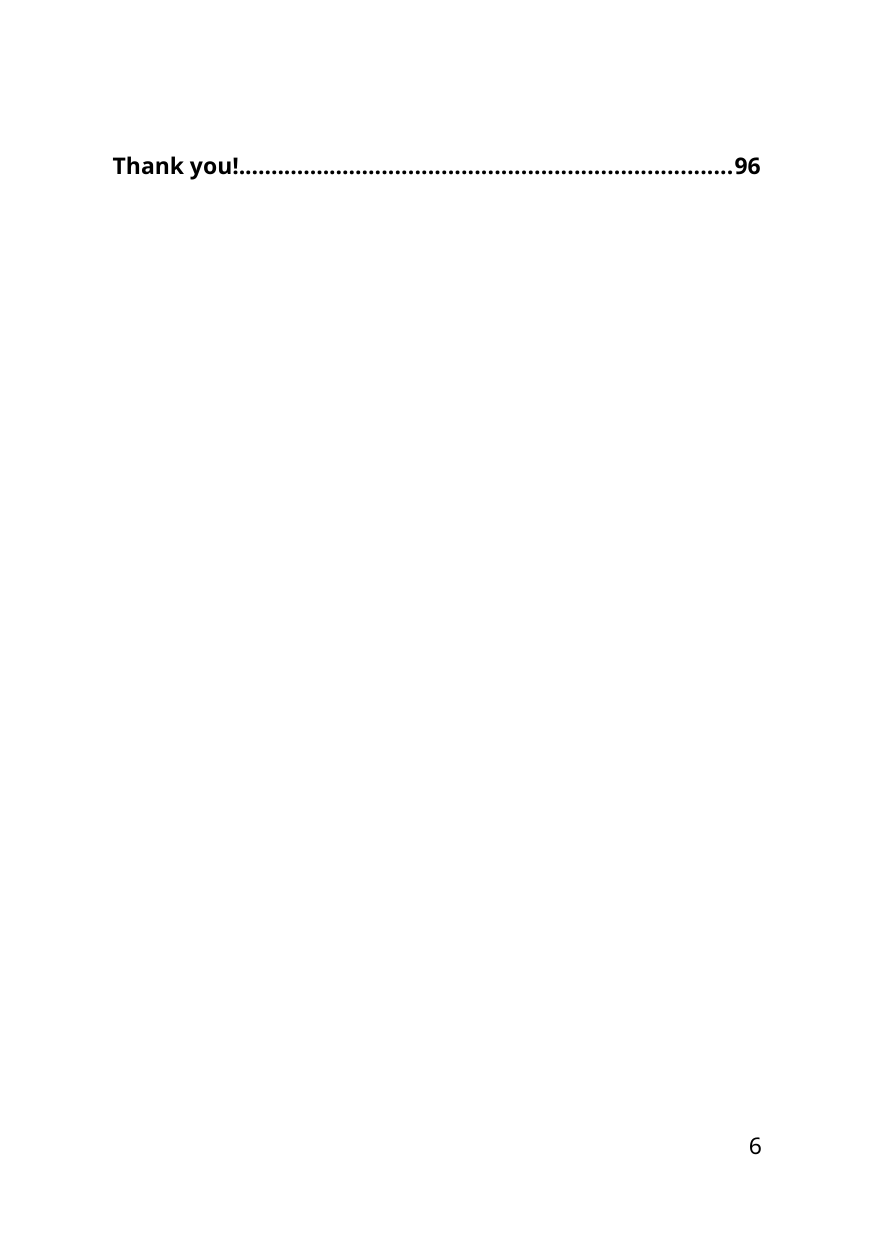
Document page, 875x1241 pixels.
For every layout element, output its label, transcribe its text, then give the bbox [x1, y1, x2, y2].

text Thank you! 96 [112, 150, 762, 181]
